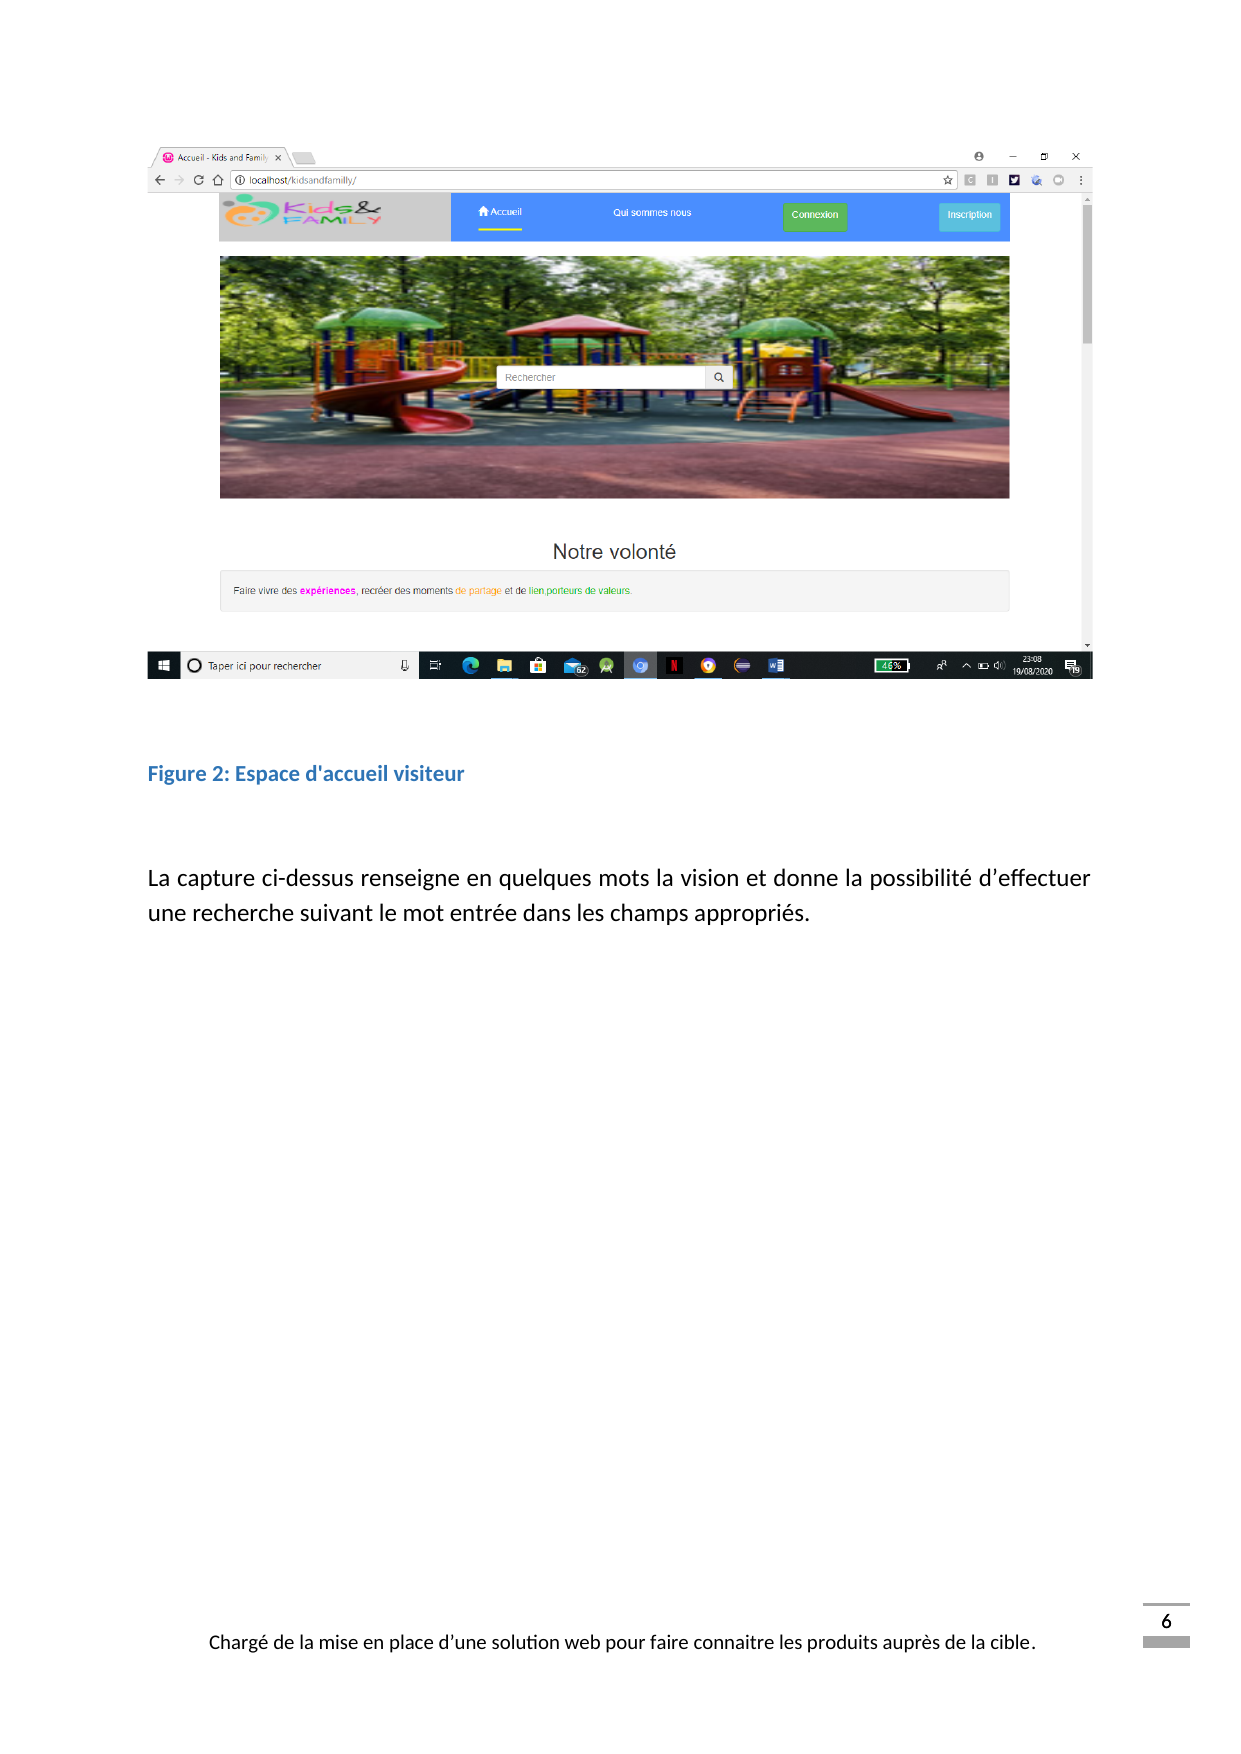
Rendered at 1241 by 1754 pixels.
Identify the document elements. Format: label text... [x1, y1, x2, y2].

picture [147, 147, 1093, 679]
text Figure 2: Espace d'accueil visiteur [148, 759, 1093, 787]
text La capture ci-dessus renseigne en quelques mots la vision et donne la possibilité d’effectuer une recherche suivant le mot entrée dans les champs appropriés. [148, 862, 1093, 928]
